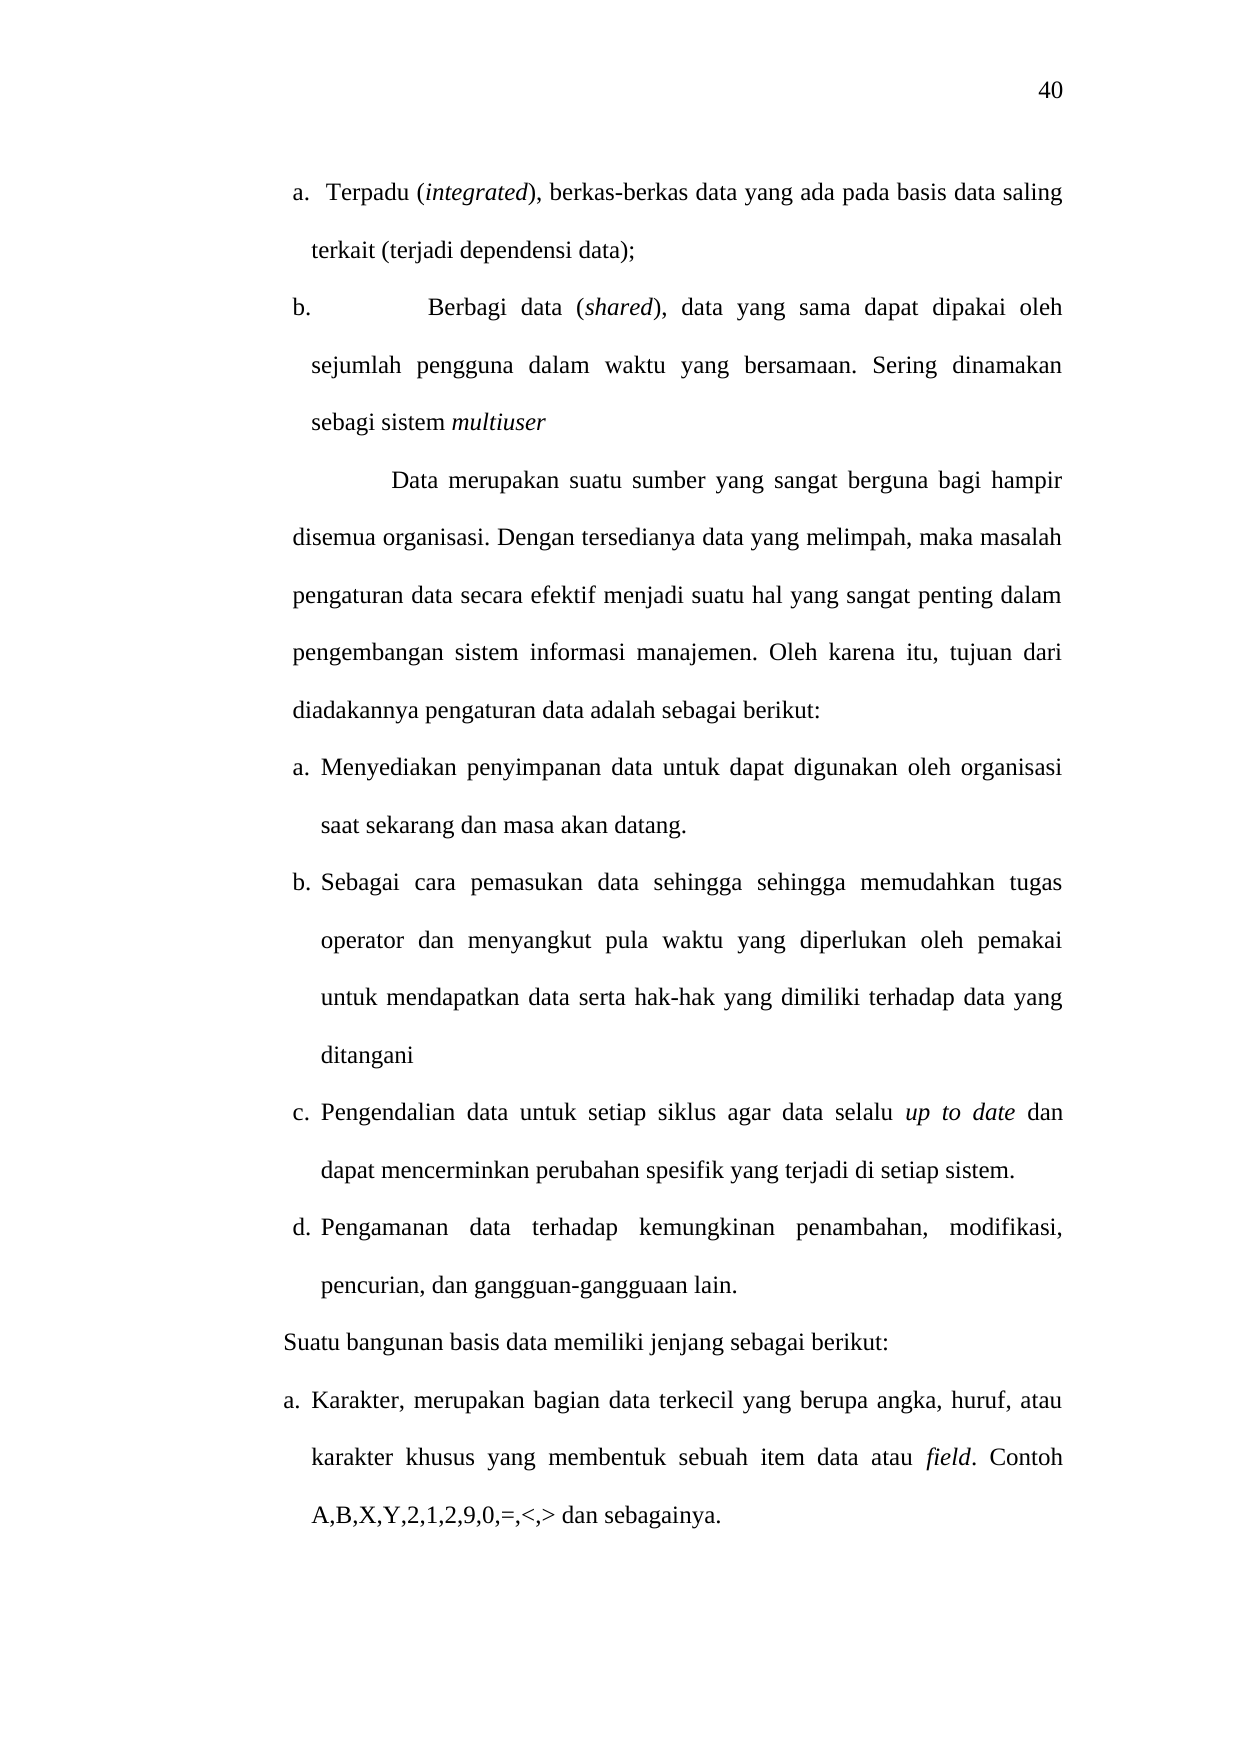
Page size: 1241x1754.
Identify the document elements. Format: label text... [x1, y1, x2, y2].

text Data merupakan suatu sumber yang sangat berguna bagi hampir disemua organisasi. Dengan tersedianya data yang melimpah, maka masalah pengaturan data secara efektif menjadi suatu hal yang sangat penting dalam pengembangan sistem informasi manajemen. Oleh karena itu, tujuan dari diadakannya pengaturan data adalah sebagai berikut: [292, 465, 1063, 723]
list Karakter, merupakan bagian data terkecil yang berupa angka, huruf, atau karakter khusus yang membentuk sebuah item data atau field. Contoh A,B,X,Y,2,1,2,9,0,=,<,> dan sebagainya. [283, 1385, 1063, 1528]
list Menyediakan penyimpanan data untuk dapat digunakan oleh organisasi saat sekarang dan masa akan datang. [292, 752, 1063, 838]
list Pengamanan data terhadap kemungkinan penambahan, modifikasi, pencurian, dan gangguan-gangguaan lain. [292, 1212, 1063, 1298]
list Berbagi data (shared), data yang sama dapat dipakai oleh sejumlah pengguna dalam waktu yang bersamaan. Sering dinamakan sebagi sistem multiuser [292, 292, 1063, 436]
list Pengendalian data untuk setiap siklus agar data selalu up to date dan dapat mencerminkan perubahan spesifik yang terjadi di setiap sistem. [292, 1097, 1063, 1183]
text Suatu bangunan basis data memiliki jenjang sebagai berikut: [283, 1327, 1063, 1356]
list Terpadu (integrated), berkas-berkas data yang ada pada basis data saling terkait (terjadi dependensi data); [292, 177, 1063, 263]
list Sebagai cara pemasukan data sehingga sehingga memudahkan tugas operator dan menyangkut pula waktu yang diperlukan oleh pemakai untuk mendapatkan data serta hak-hak yang dimiliki terhadap data yang ditangani [292, 867, 1063, 1068]
